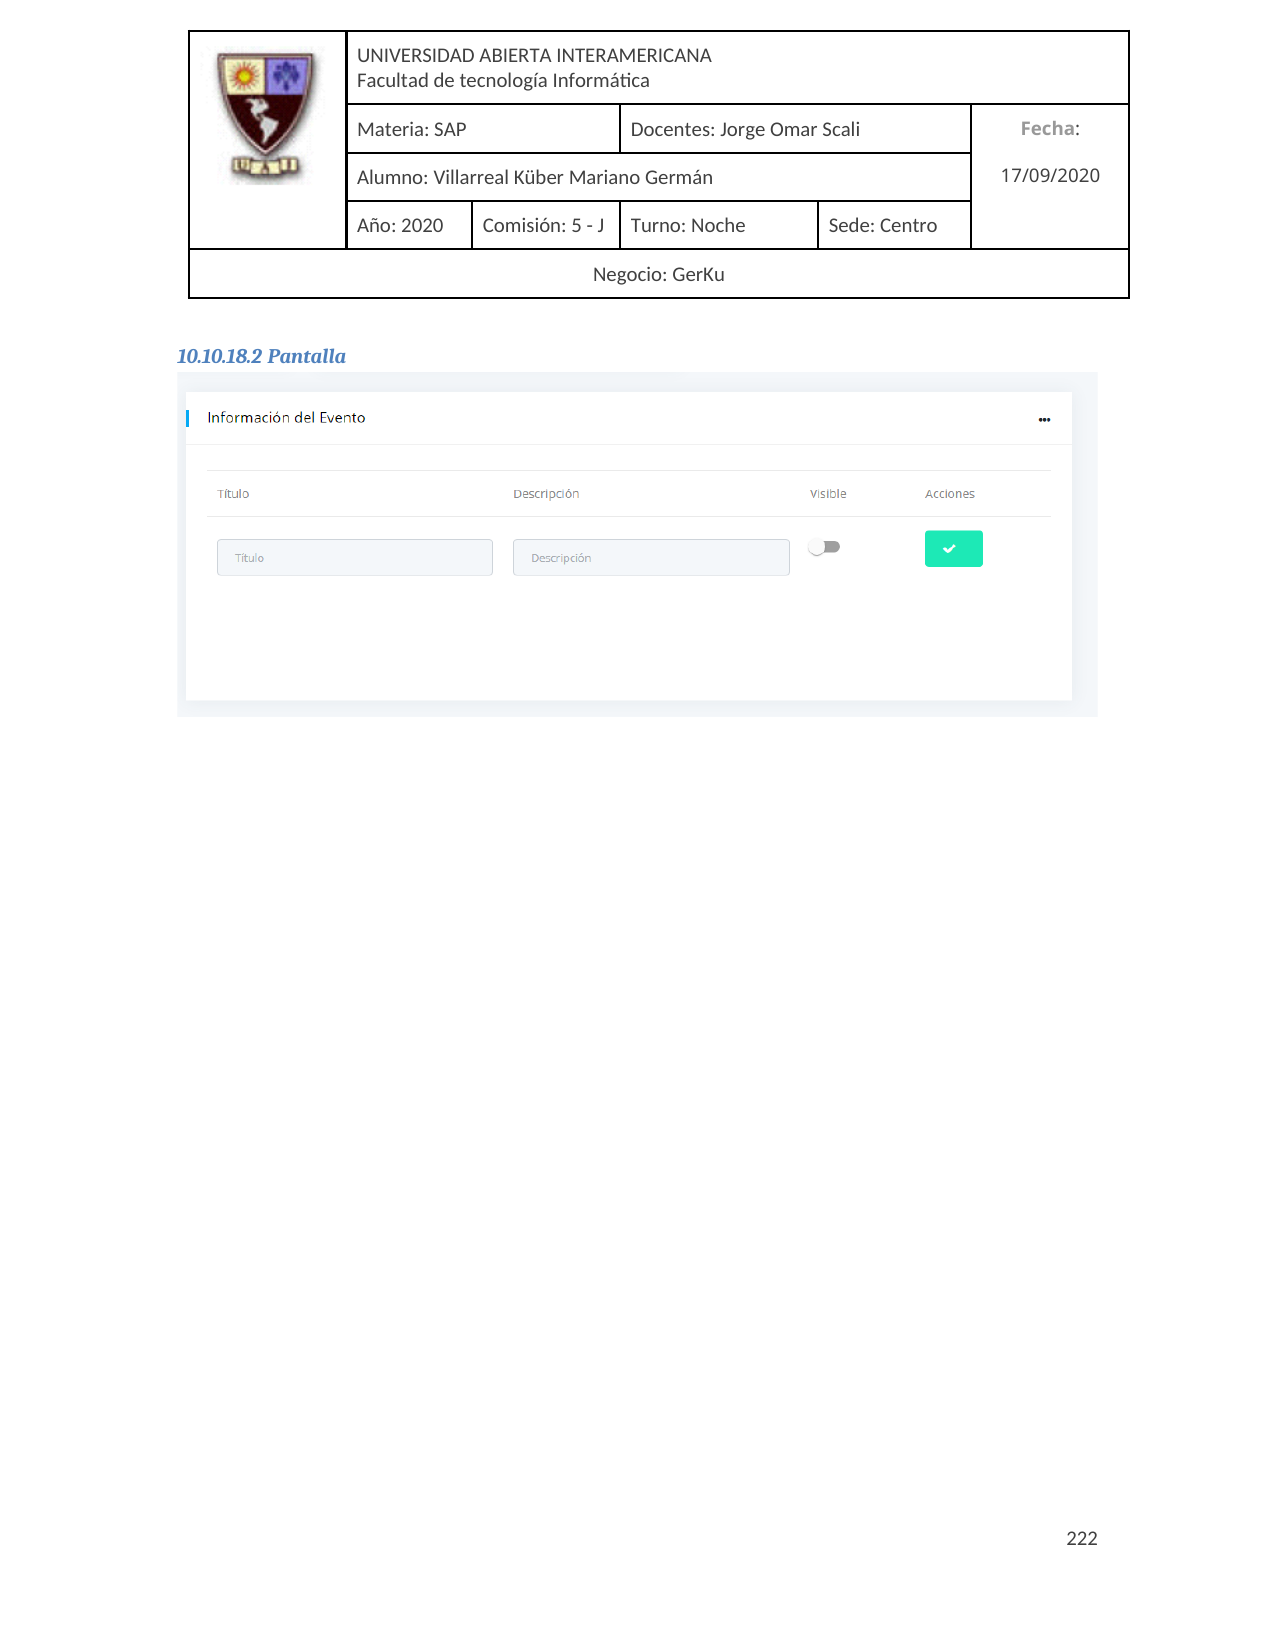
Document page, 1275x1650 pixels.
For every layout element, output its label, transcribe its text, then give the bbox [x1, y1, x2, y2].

picture [198, 42, 332, 192]
subtitle Pantalla [177, 345, 1098, 369]
picture [177, 372, 1098, 717]
